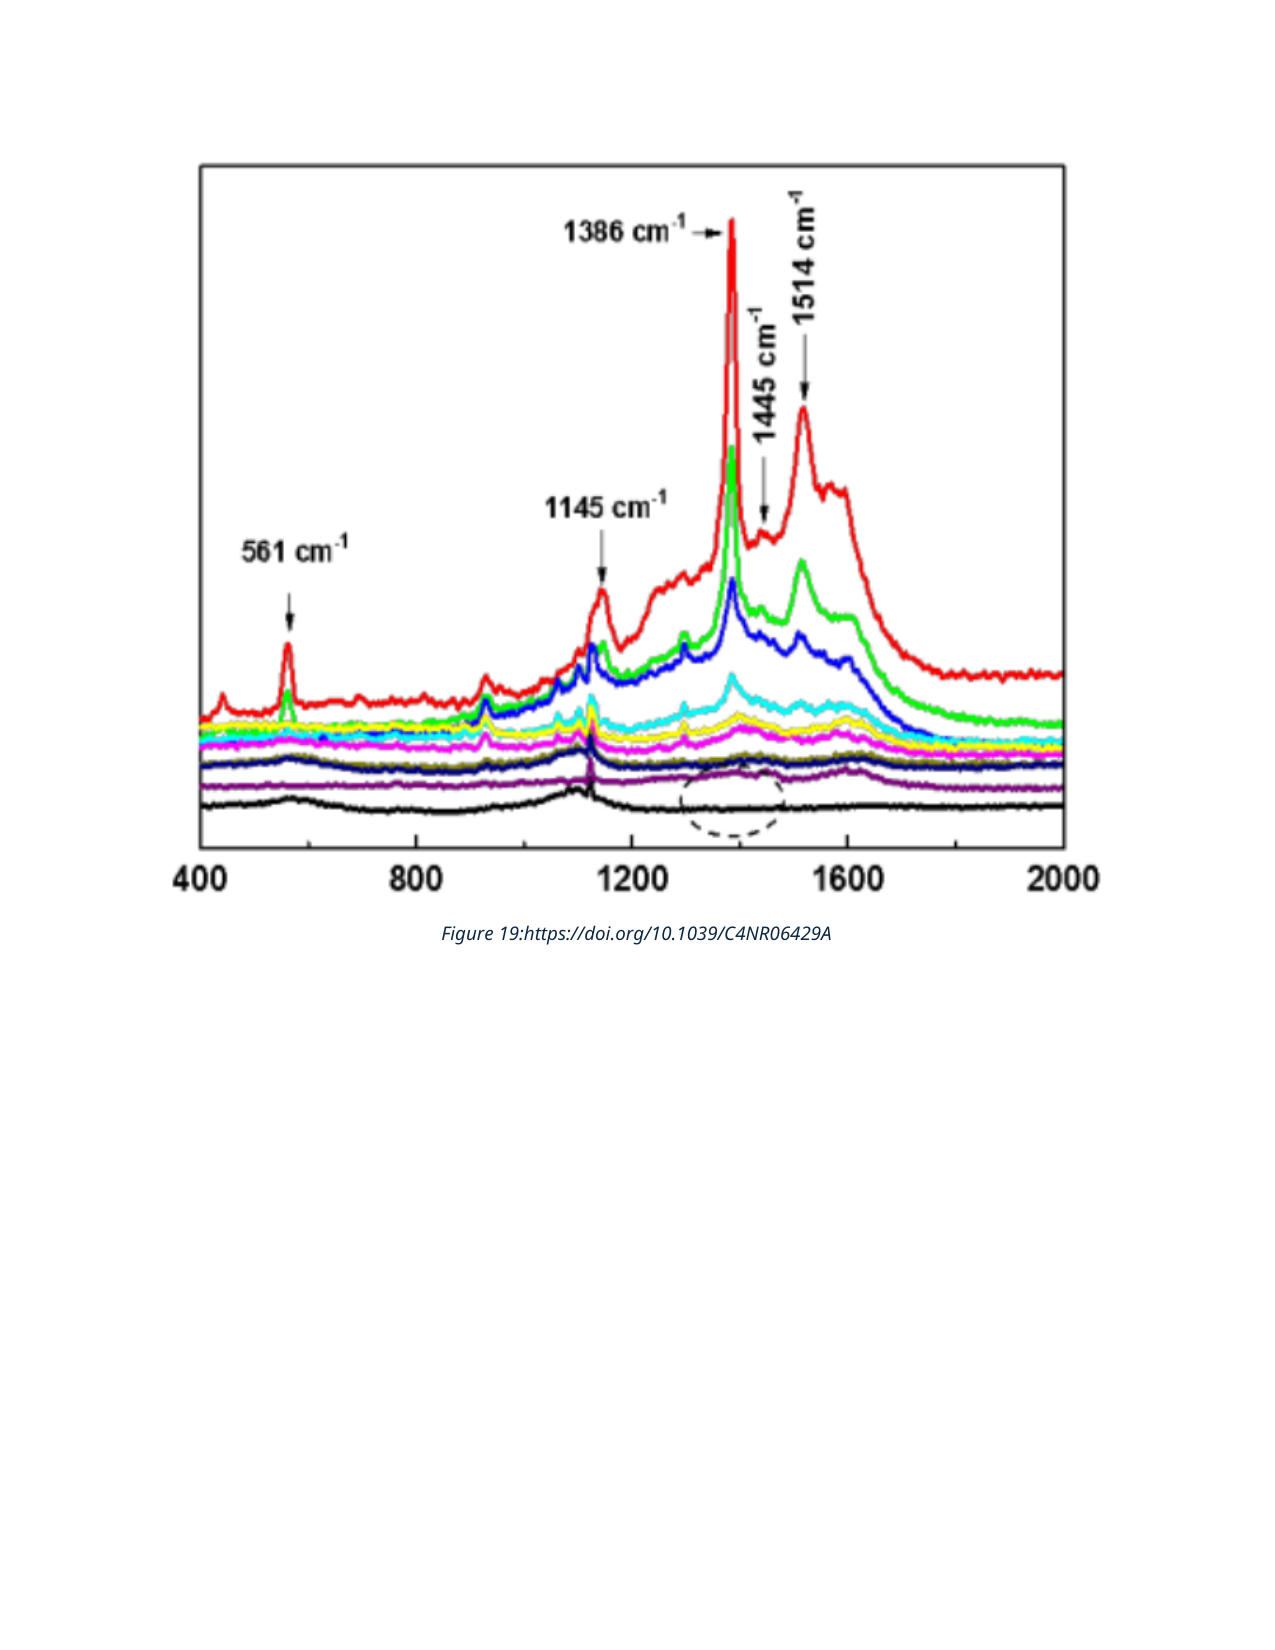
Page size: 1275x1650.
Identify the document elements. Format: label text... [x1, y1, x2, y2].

text Figure 19:https://doi.org/10.1039/C4NR06429A [150, 920, 1125, 946]
picture [165, 150, 1110, 899]
